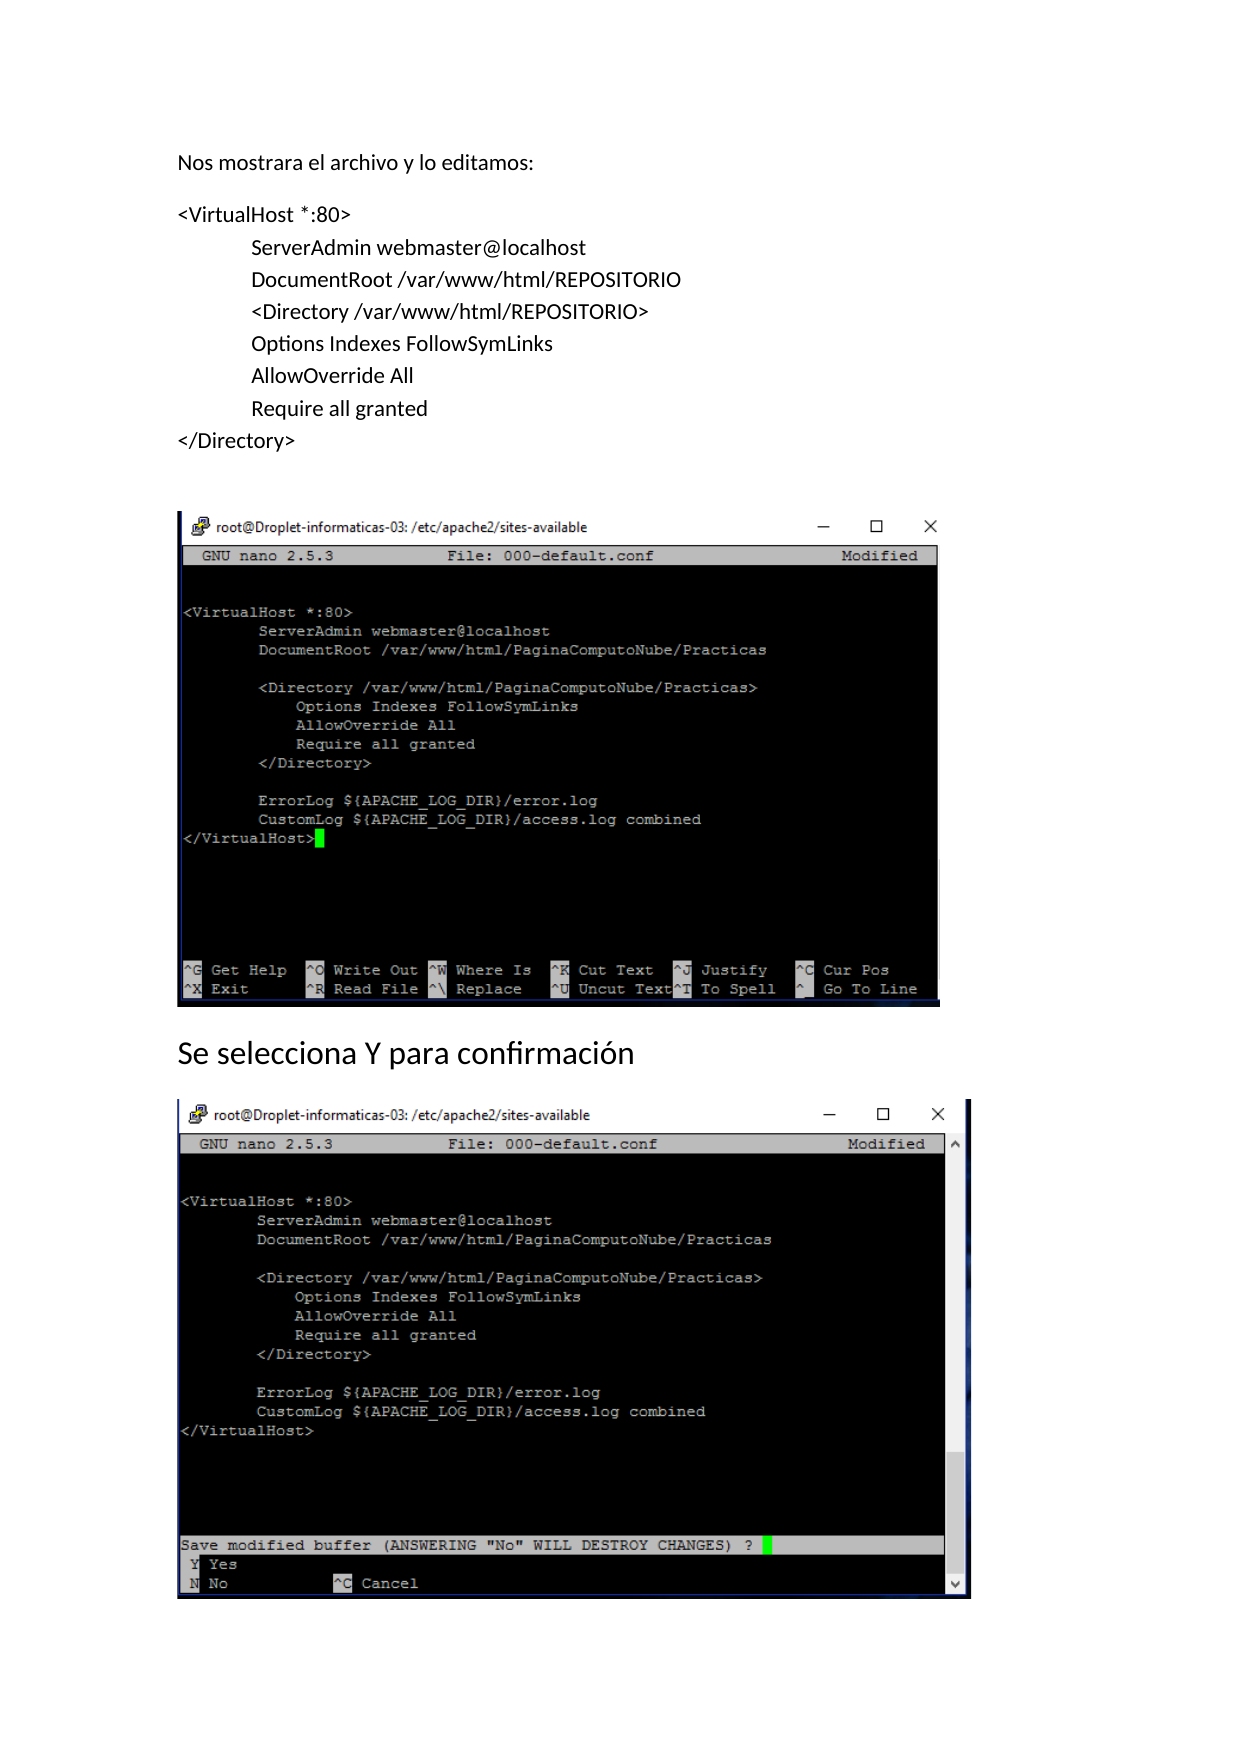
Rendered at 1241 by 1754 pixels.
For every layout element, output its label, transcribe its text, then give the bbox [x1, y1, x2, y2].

text ServerAdmin webmaster@localhost [251, 233, 1063, 261]
text AllowOverride All [251, 362, 1063, 389]
text DocumentRoot /var/www/html/REPOSITORIO [251, 265, 1063, 293]
text Require all granted [251, 394, 1063, 422]
text Nos mostrara el archivo y lo editamos: [177, 148, 1063, 176]
text <Directory /var/www/html/REPOSITORIO> [251, 297, 1063, 325]
text Options Indexes FollowSymLinks [251, 329, 1063, 357]
text </Directory> [177, 426, 1063, 454]
picture [177, 511, 940, 1007]
text Se selecciona Y para confirmación [177, 1032, 1063, 1072]
picture [177, 1099, 972, 1599]
text <VirtualHost *:80> [177, 201, 1063, 229]
